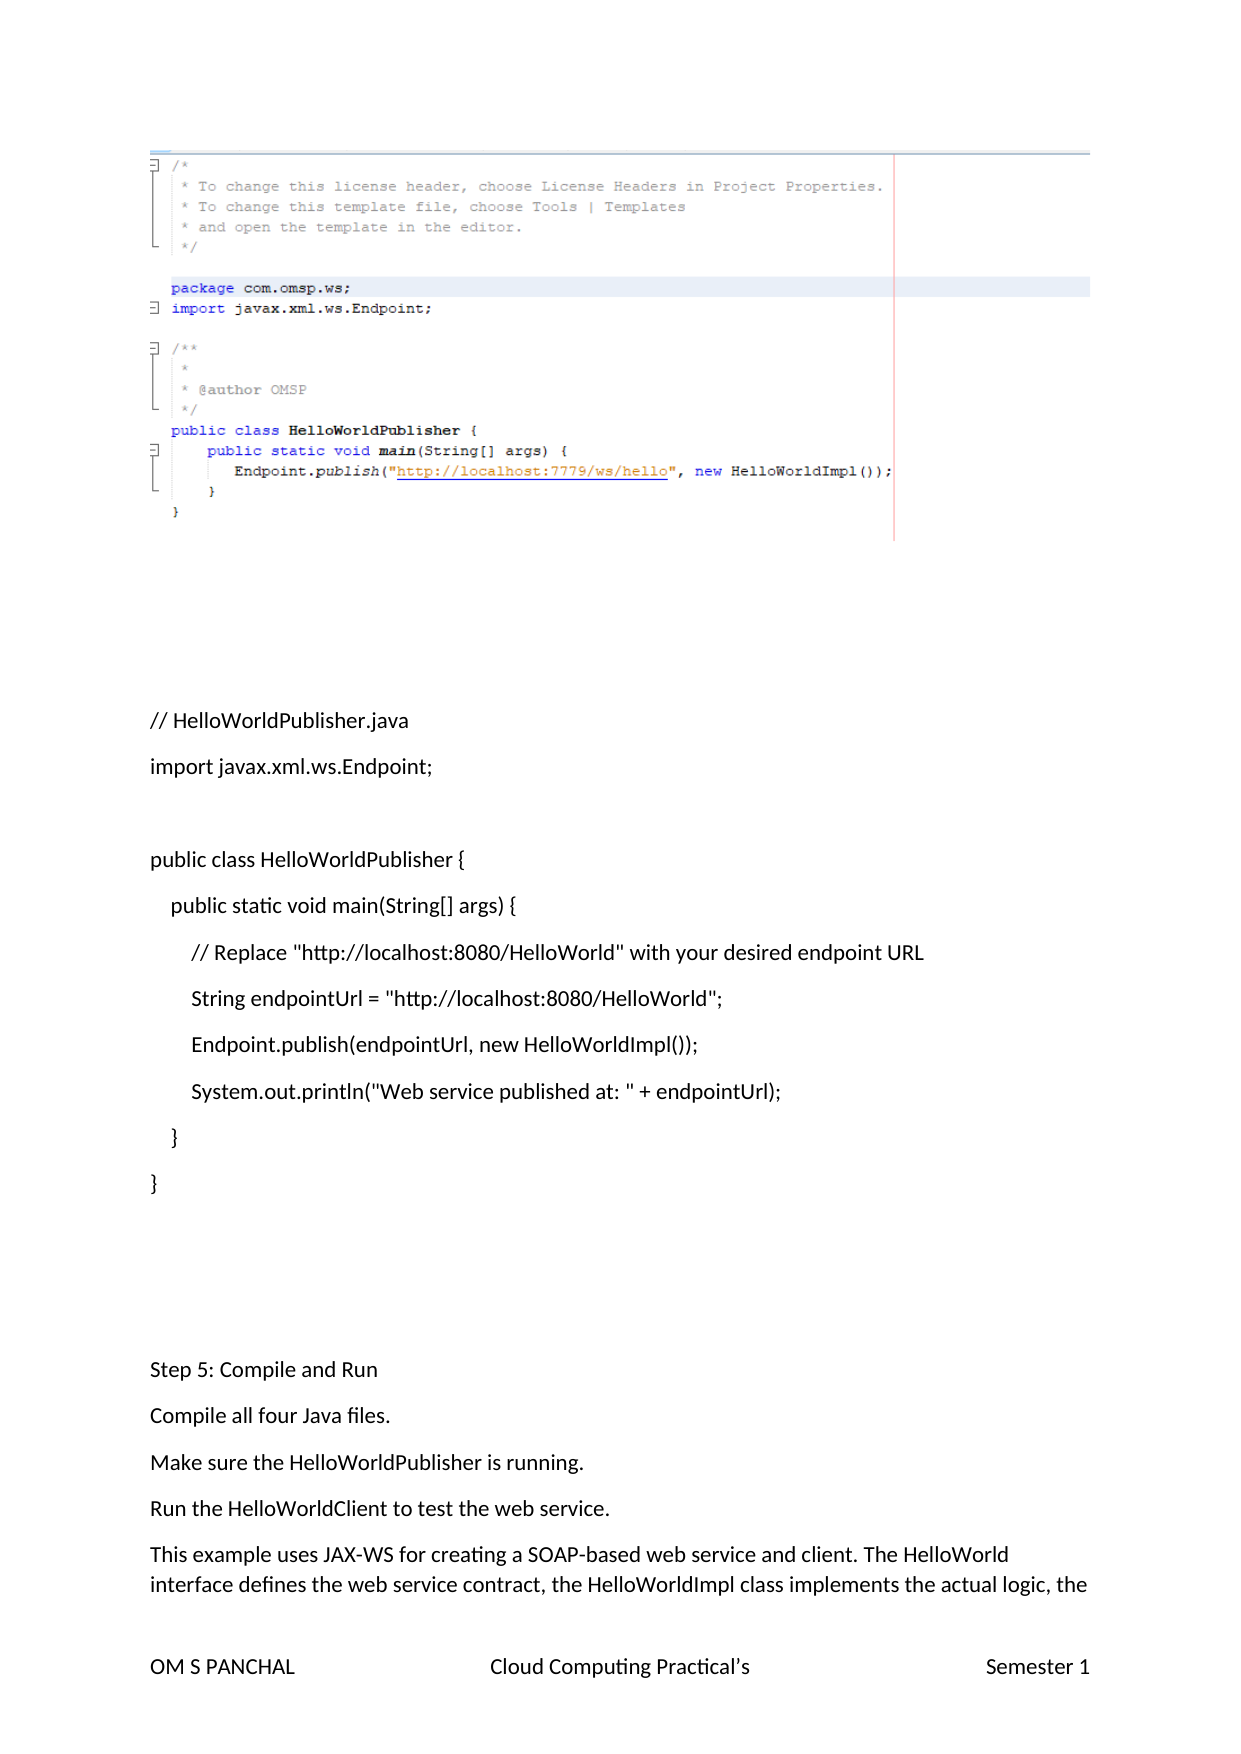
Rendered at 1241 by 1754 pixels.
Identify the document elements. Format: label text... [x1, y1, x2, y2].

text public class HelloWorldPublisher { [150, 845, 1090, 873]
text } [150, 1169, 1090, 1198]
text } [150, 1123, 1090, 1151]
text Run the HelloWorldClient to test the web service. [150, 1494, 1090, 1522]
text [150, 1540, 1090, 1598]
text Step 5: Compile and Run [150, 1355, 1090, 1383]
text public static void main(String[] args) { [150, 891, 1090, 919]
text Make sure the HelloWorldPublisher is running. [150, 1448, 1090, 1476]
text String endpointUrl = "http://localhost:8080/HelloWorld"; [150, 984, 1090, 1012]
text // HelloWorldPublisher.java [150, 706, 1090, 734]
picture [150, 150, 1091, 688]
text import javax.xml.ws.Endpoint; [150, 752, 1090, 780]
text Compile all four Java files. [150, 1401, 1090, 1429]
text Endpoint.publish(endpointUrl, new HelloWorldImpl()); [150, 1031, 1090, 1058]
text System.out.println("Web service published at: " + endpointUrl); [150, 1077, 1090, 1105]
text // Replace "http://localhost:8080/HelloWorld" with your desired endpoint URL [150, 938, 1090, 966]
